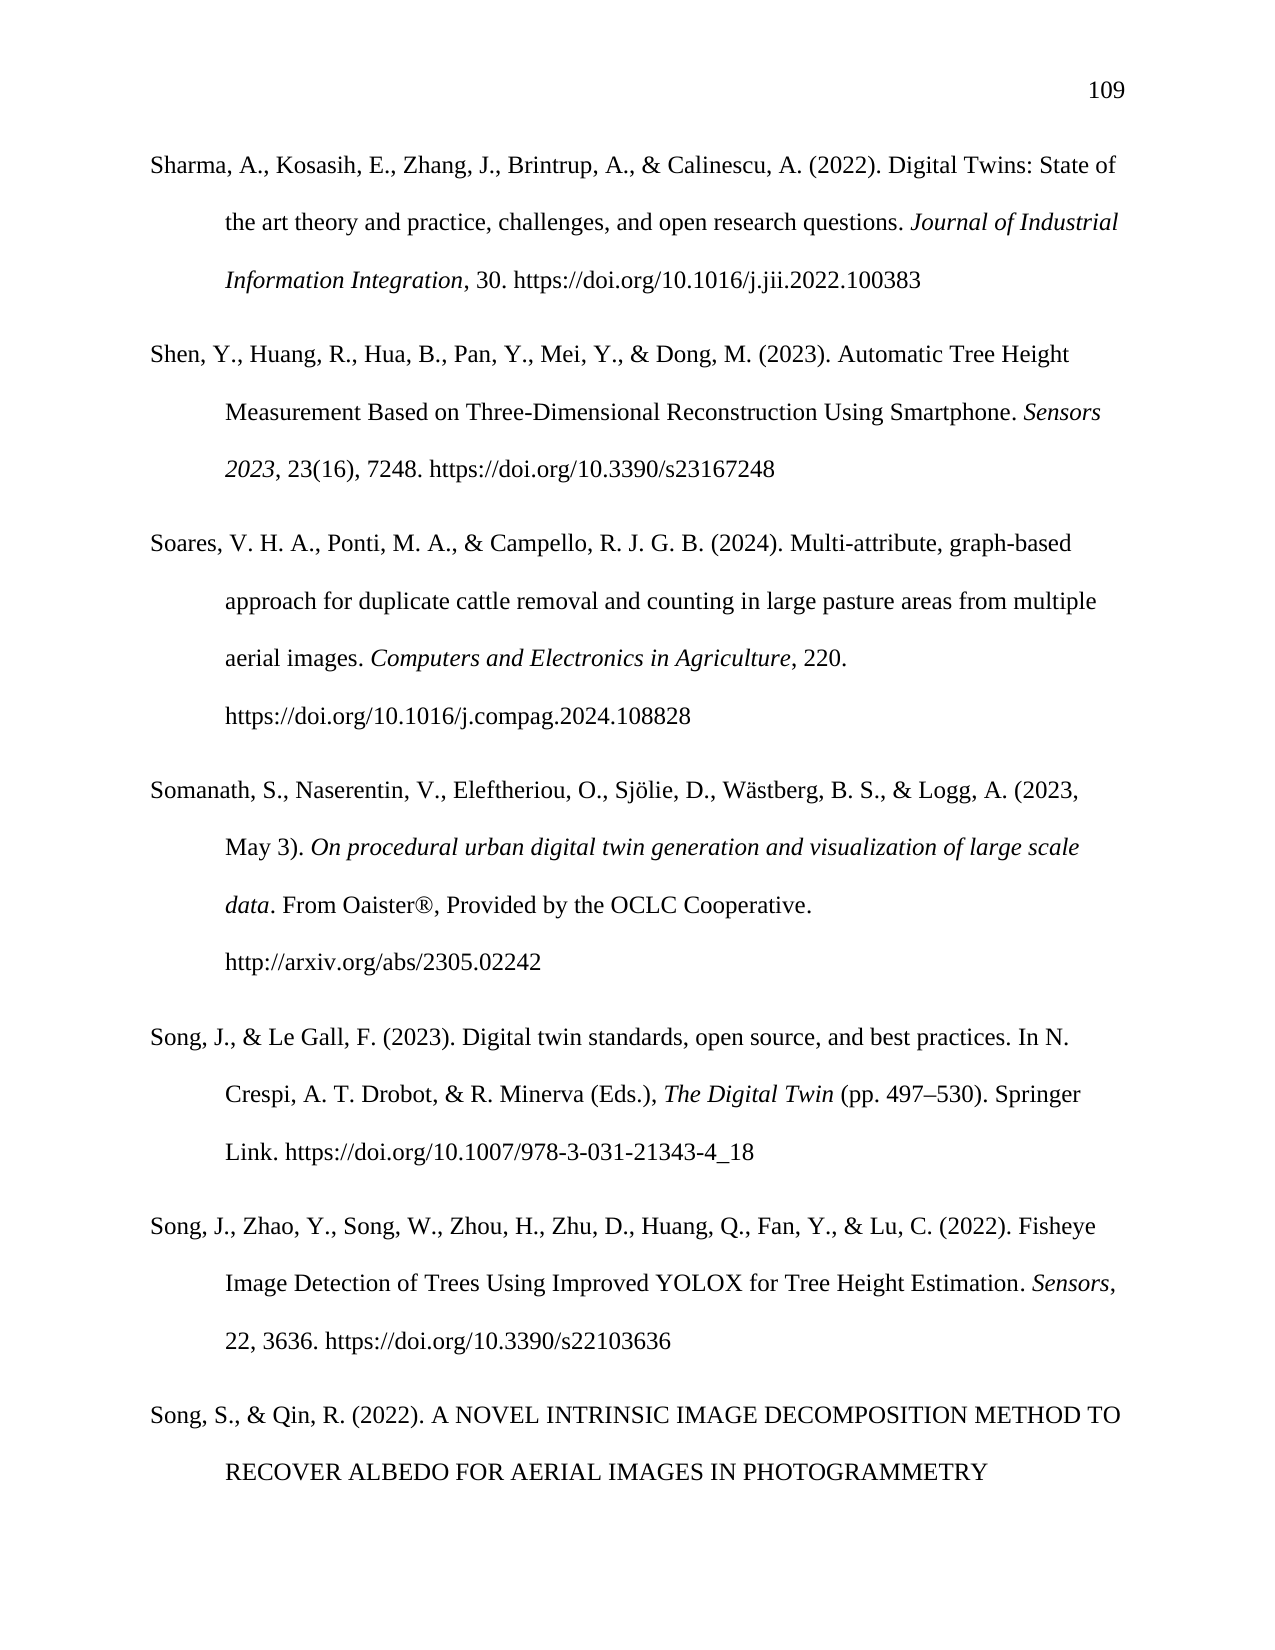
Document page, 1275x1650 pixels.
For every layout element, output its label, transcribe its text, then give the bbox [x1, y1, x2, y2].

text Song, J., & Le Gall, F. (2023). Digital twin standards, open source, and best practices. In N. Crespi, A. T. Drobot, & R. Minerva (Eds.), The Digital Twin (pp. 497–530). Springer Link. https://doi.org/10.1007/978-3-031-21343-4_18 [150, 1022, 1125, 1165]
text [150, 1400, 1125, 1486]
text Soares, V. H. A., Ponti, M. A., & Campello, R. J. G. B. (2024). Multi-attribute, graph-based approach for duplicate cattle removal and counting in large pasture areas from multiple aerial images. Computers and Electronics in Agriculture, 220. https://doi.org/10.1016/j.compag.2024.108828 [150, 528, 1125, 729]
text Sharma, A., Kosasih, E., Zhang, J., Brintrup, A., & Calinescu, A. (2022). Digital Twins: State of the art theory and practice, challenges, and open research questions. Journal of Industrial Information Integration, 30. https://doi.org/10.1016/j.jii.2022.100383 [150, 150, 1125, 294]
text Song, J., Zhao, Y., Song, W., Zhou, H., Zhu, D., Huang, Q., Fan, Y., & Lu, C. (2022). Fisheye Image Detection of Trees Using Improved YOLOX for Tree Height Estimation. Sensors, 22, 3636. https://doi.org/10.3390/s22103636 [150, 1211, 1125, 1354]
text Shen, Y., Huang, R., Hua, B., Pan, Y., Mei, Y., & Dong, M. (2023). Automatic Tree Height Measurement Based on Three-Dimensional Reconstruction Using Smartphone. Sensors 2023, 23(16), 7248. https://doi.org/10.3390/s23167248 [150, 339, 1125, 483]
text Somanath, S., Naserentin, V., Eleftheriou, O., Sjölie, D., Wästberg, B. S., & Logg, A. (2023, May 3). On procedural urban digital twin generation and visualization of large scale data. From Oaister®, Provided by the OCLC Cooperative. http://arxiv.org/abs/2305.02242 [150, 775, 1125, 976]
